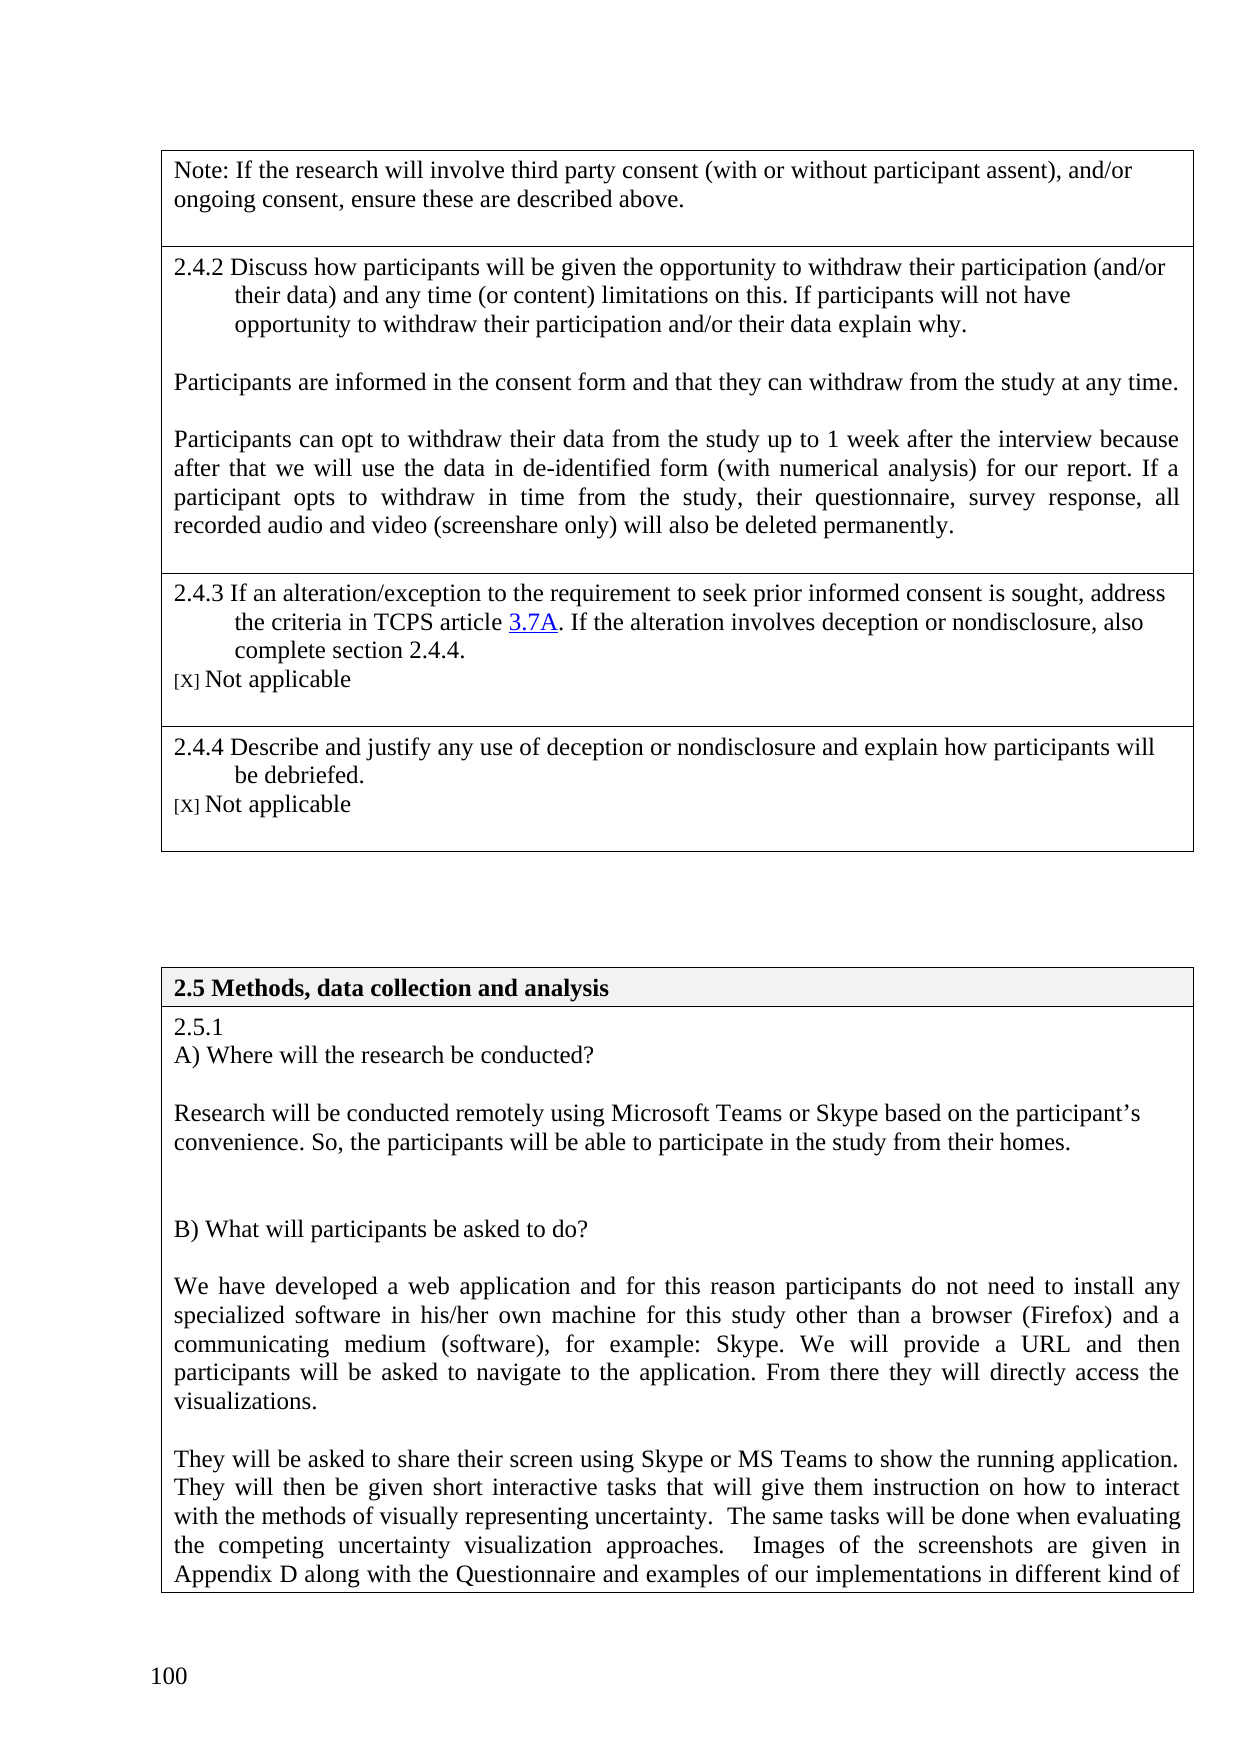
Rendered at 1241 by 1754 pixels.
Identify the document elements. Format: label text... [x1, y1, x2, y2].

table_cell 2.4.4 Describe and justify any use of deception or nondisclosure and explain how participants will be debriefed. [X] Not applicable [162, 727, 1193, 851]
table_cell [162, 151, 1193, 246]
table_header 2.5 Methods, data collection and analysis [162, 968, 1193, 1006]
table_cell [162, 1007, 1193, 1592]
table_cell 2.4.3 If an alteration/exception to the requirement to seek prior informed consent is sought, address the criteria in TCPS article 3.7A. If the alteration involves deception or nondisclosure, also complete section 2.4.4. [X] Not applicable [162, 574, 1193, 726]
table_cell 2.4.2 Discuss how participants will be given the opportunity to withdraw their participation (and/or their data) and any time (or content) limitations on this. If participants will not have opportunity to withdraw their participation and/or their data explain why. Participants are informed in the consent form and that they can withdraw from the study at any time. Participants can opt to withdraw their data from the study up to 1 week after the interview because after that we will use the data in de-identified form (with numerical analysis) for our report. If a participant opts to withdraw in time from the study, their questionnaire, survey response, all recorded audio and video (screenshare only) will also be deleted permanently. [162, 247, 1193, 572]
